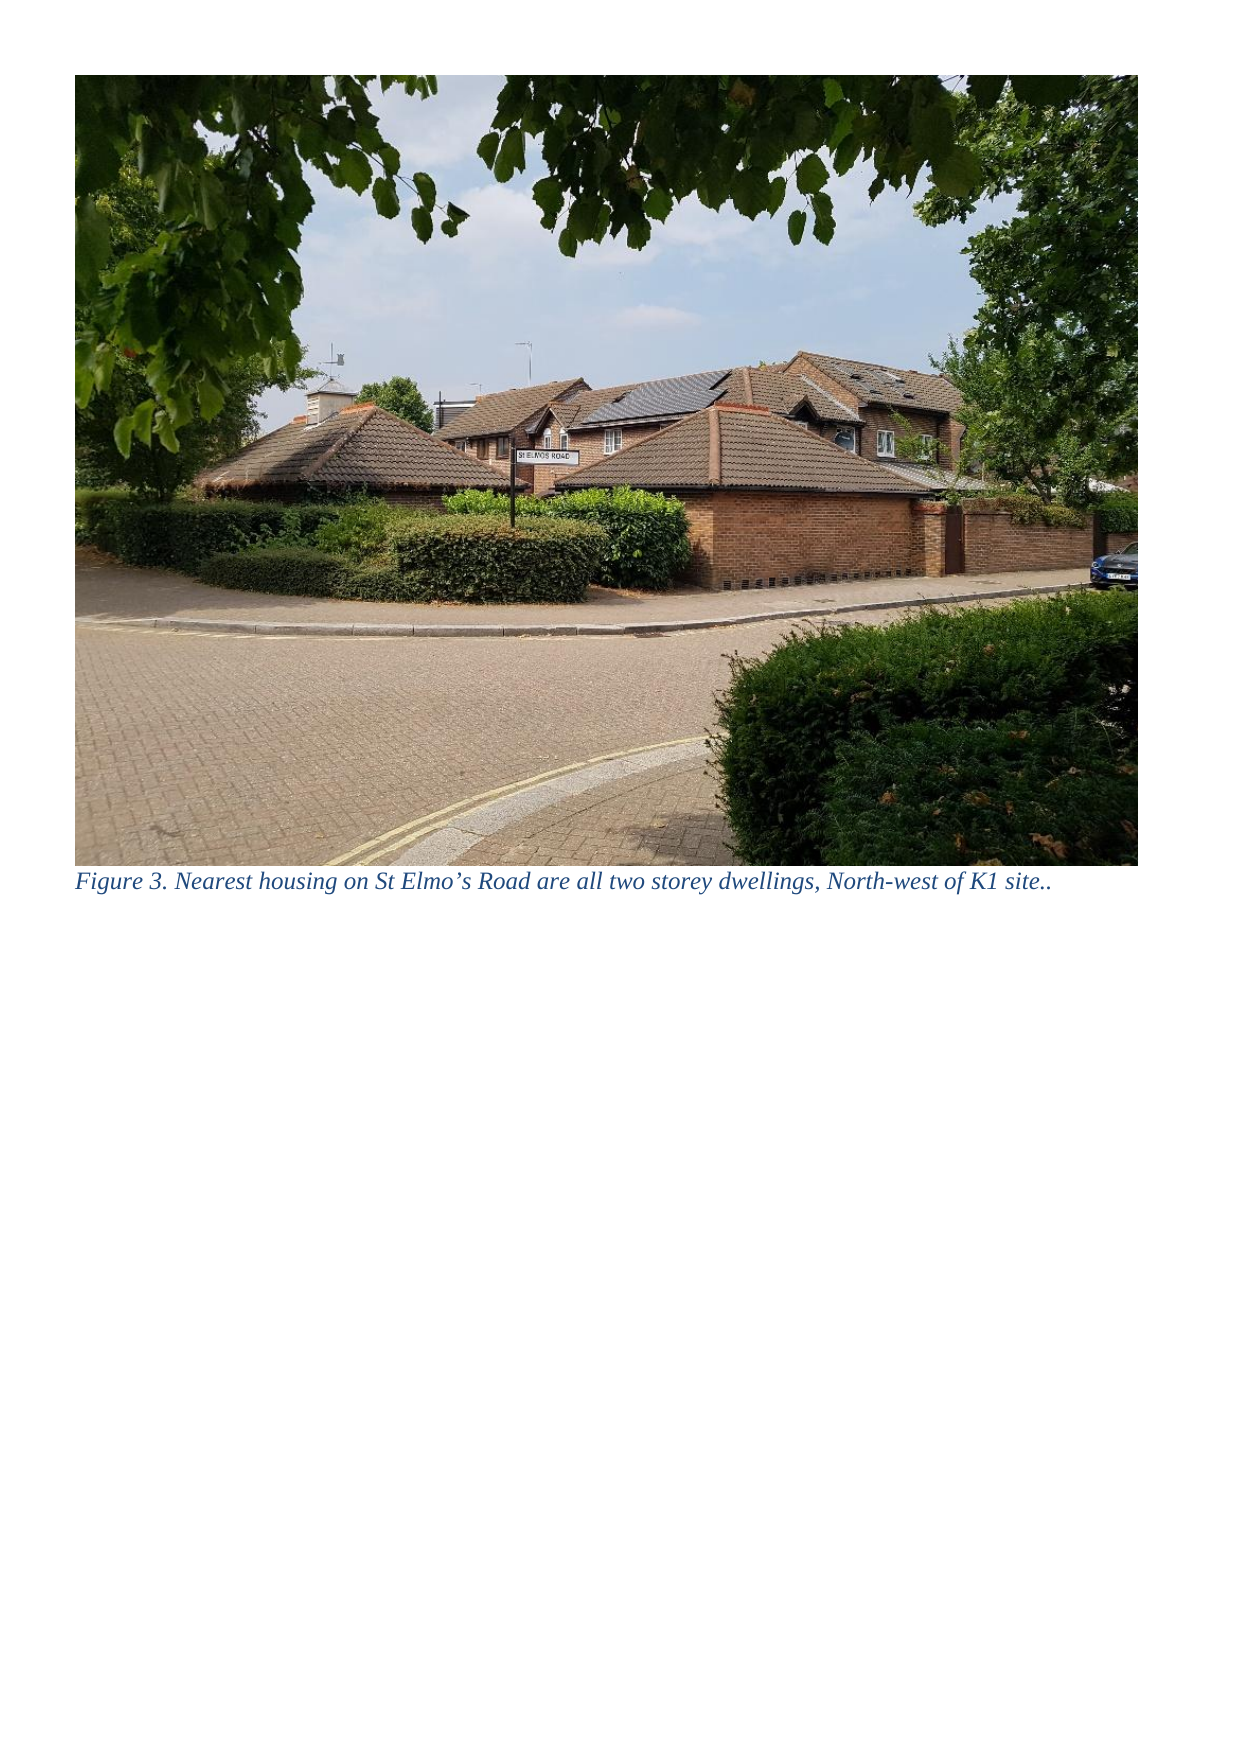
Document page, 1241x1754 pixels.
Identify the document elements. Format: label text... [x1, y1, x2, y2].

picture [75, 75, 1138, 866]
text Figure 3. Nearest housing on St Elmo’s Road are all two storey dwellings, North-west of K1 site.. [75, 866, 1165, 894]
